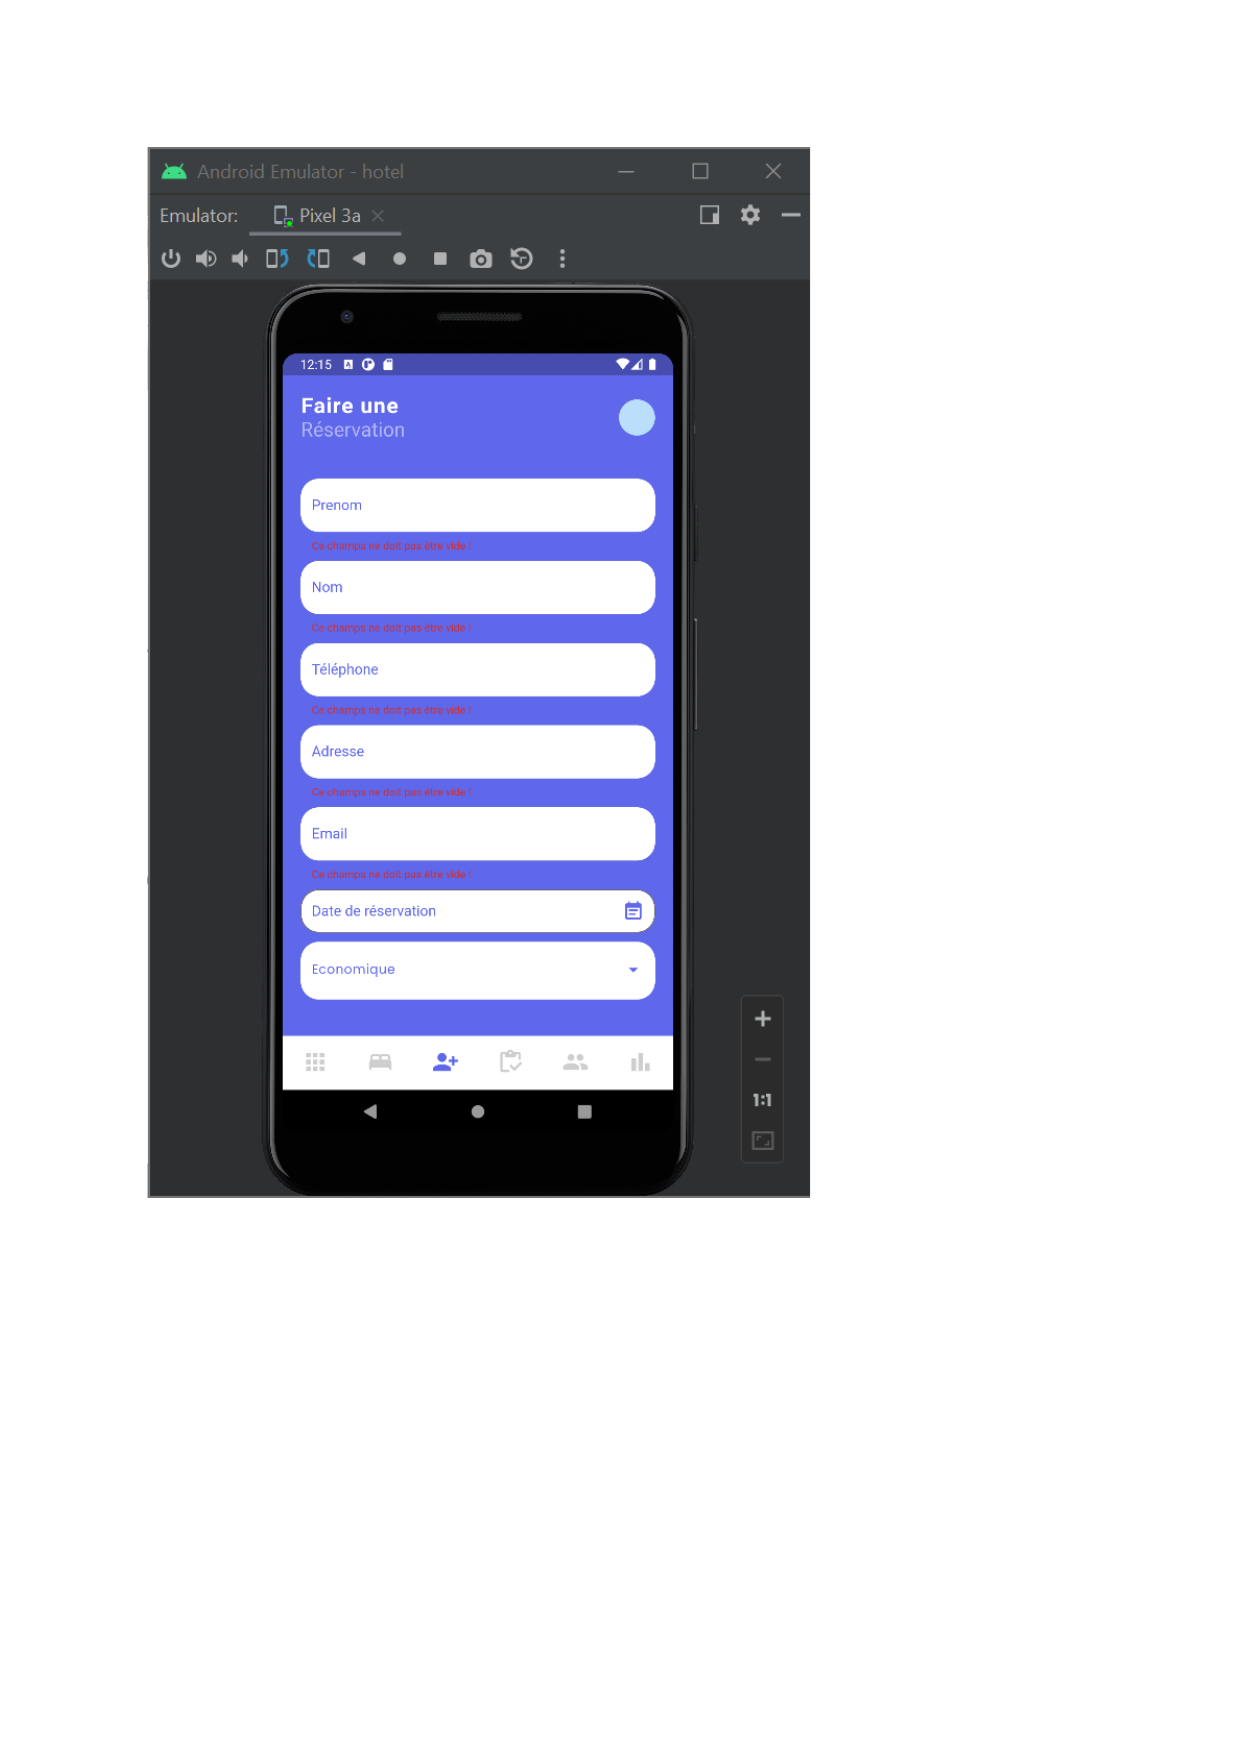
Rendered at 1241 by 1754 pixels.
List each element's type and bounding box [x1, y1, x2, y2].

picture [147, 147, 810, 1198]
